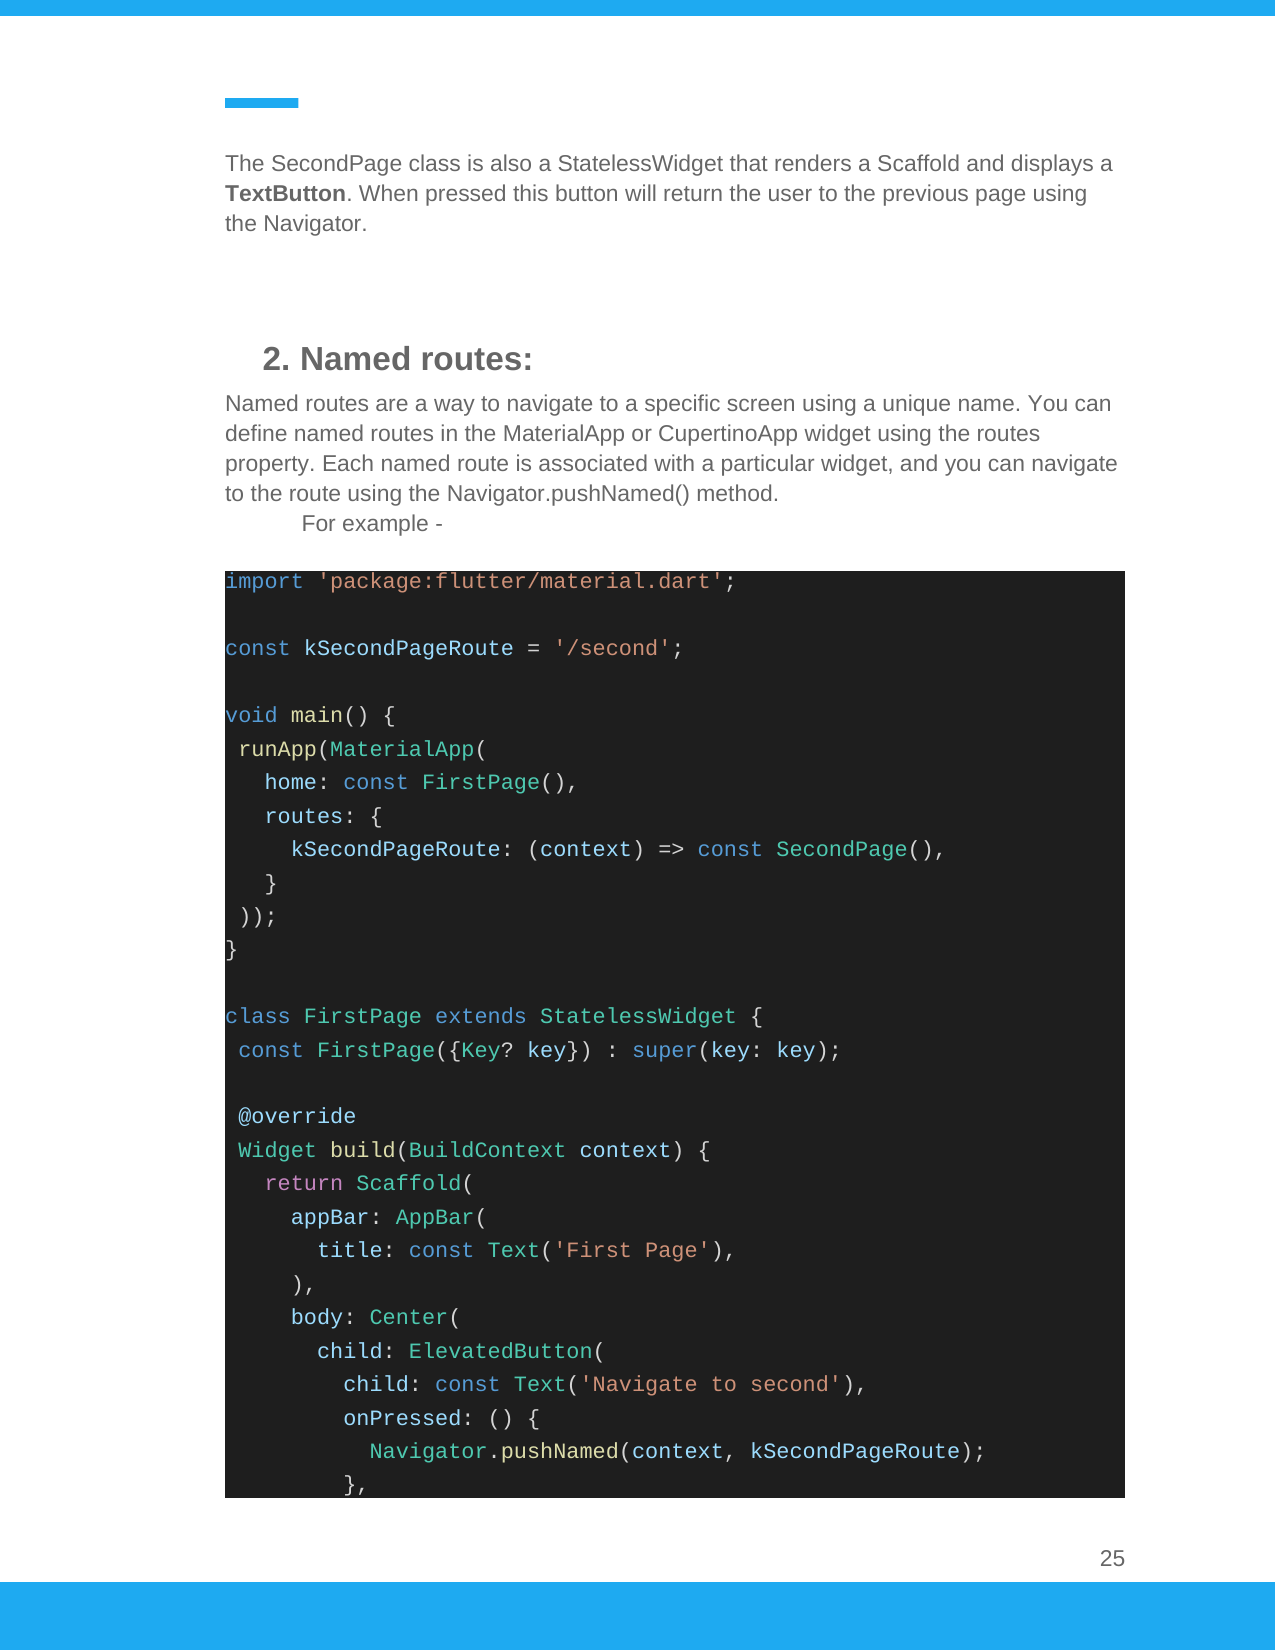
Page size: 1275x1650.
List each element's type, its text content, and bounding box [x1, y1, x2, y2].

text The SecondPage class is also a StatelessWidget that renders a Scaffold and displays a TextButton. When pressed this button will return the user to the previous page using the Navigator. [225, 150, 1125, 237]
text routes: { [225, 805, 1125, 829]
text class FirstPage extends StatelessWidget { [225, 1005, 1125, 1030]
picture [225, 98, 299, 108]
text runApp(MaterialApp( [225, 738, 1125, 763]
subtitle Named routes: [225, 338, 1125, 377]
picture [0, 0, 1275, 16]
text return Scaffold( [225, 1173, 1125, 1197]
text Widget build(BuildContext context) { [225, 1139, 1125, 1164]
text Named routes are a way to navigate to a specific screen using a unique name. You can define named routes in the MaterialApp or CupertinoApp widget using the routes property. Each named route is associated with a particular widget, and you can navigate to the route using the Navigator.pushNamed() method. [225, 389, 1125, 506]
text const FirstPage({Key? key}) : super(key: key); [225, 1039, 1125, 1064]
text } [225, 938, 1125, 963]
text import 'package:flutter/material.dart'; [225, 571, 1125, 596]
text }, [225, 1473, 1125, 1498]
text child: ElevatedButton( [225, 1340, 1125, 1364]
text kSecondPageRoute: (context) => const SecondPage(), [225, 838, 1125, 863]
text Navigator.pushNamed(context, kSecondPageRoute); [225, 1440, 1125, 1465]
text @override [225, 1106, 1125, 1131]
text For example - [225, 510, 1125, 537]
text const kSecondPageRoute = '/second'; [225, 638, 1125, 662]
text appBar: AppBar( [225, 1206, 1125, 1231]
text home: const FirstPage(), [225, 771, 1125, 796]
text } [225, 872, 1125, 896]
text body: Center( [225, 1306, 1125, 1331]
text ), [225, 1273, 1125, 1298]
text child: const Text('Navigate to second'), [225, 1373, 1125, 1398]
text )); [225, 905, 1125, 930]
text onPressed: () { [225, 1407, 1125, 1431]
picture [0, 1582, 1275, 1650]
text void main() { [225, 704, 1125, 729]
text title: const Text('First Page'), [225, 1239, 1125, 1264]
